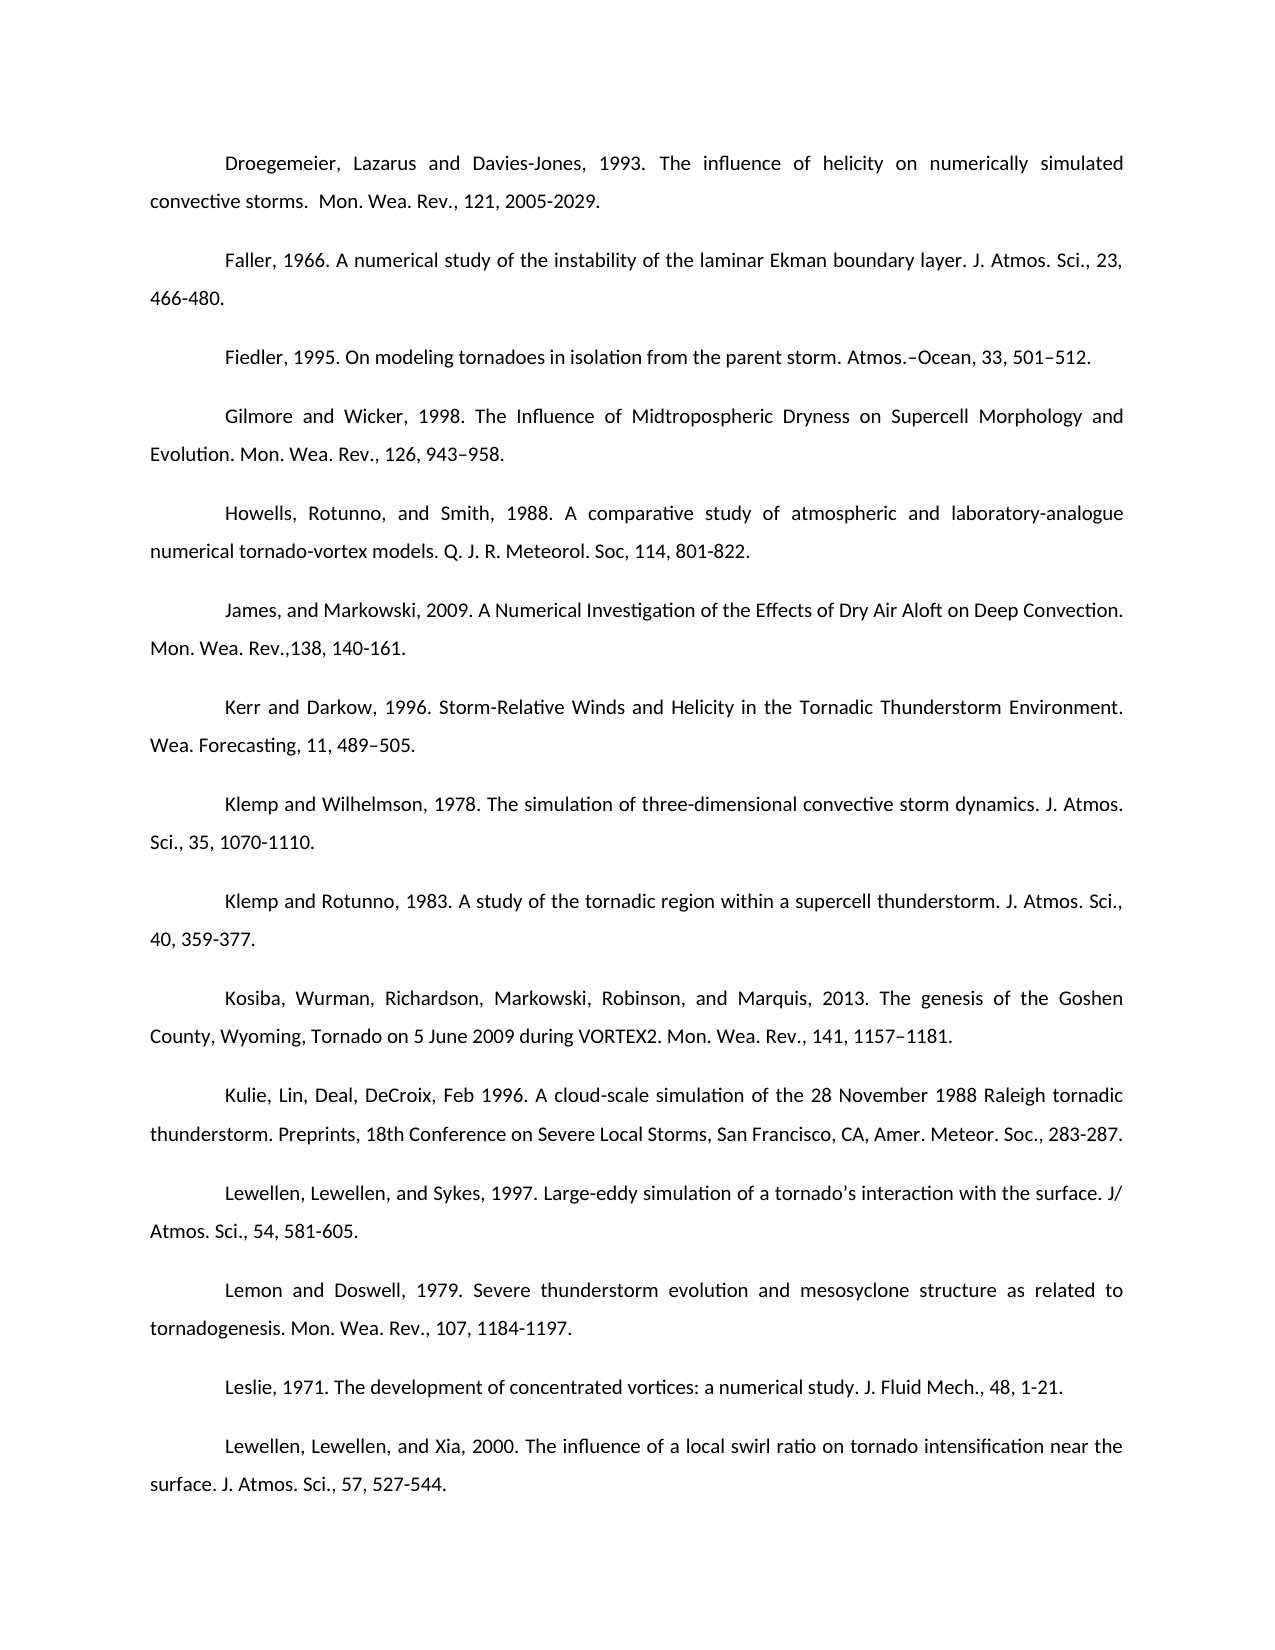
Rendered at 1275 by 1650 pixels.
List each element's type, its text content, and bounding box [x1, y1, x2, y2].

text Fiedler, 1995. On modeling tornadoes in isolation from the parent storm. Atmos.–Ocean, 33, 501–512. [150, 344, 1125, 369]
text Klemp and Wilhelmson, 1978. The simulation of three-dimensional convective storm dynamics. J. Atmos. Sci., 35, 1070-1110. [150, 791, 1125, 855]
text Droegemeier, Lazarus and Davies-Jones, 1993. The influence of helicity on numerically simulated convective storms. Mon. Wea. Rev., 121, 2005-2029. [150, 150, 1125, 213]
text Lewellen, Lewellen, and Xia, 2000. The influence of a local swirl ratio on tornado intensification near the surface. J. Atmos. Sci., 57, 527-544. [150, 1433, 1125, 1496]
text Kulie, Lin, Deal, DeCroix, Feb 1996. A cloud-scale simulation of the 28 November 1988 Raleigh tornadic thunderstorm. Preprints, 18th Conference on Severe Local Storms, San Francisco, CA, Amer. Meteor. Soc., 283-287. [150, 1083, 1125, 1146]
text Gilmore and Wicker, 1998. The Influence of Midtropospheric Dryness on Supercell Morphology and Evolution. Mon. Wea. Rev., 126, 943–958. [150, 403, 1125, 467]
text Lewellen, Lewellen, and Sykes, 1997. Large-eddy simulation of a tornado’s interaction with the surface. J/ Atmos. Sci., 54, 581-605. [150, 1180, 1125, 1243]
text Klemp and Rotunno, 1983. A study of the tornadic region within a supercell thunderstorm. J. Atmos. Sci., 40, 359-377. [150, 888, 1125, 952]
text James, and Markowski, 2009. A Numerical Investigation of the Effects of Dry Air Aloft on Deep Convection. Mon. Wea. Rev.,138, 140-161. [150, 597, 1125, 661]
text Kerr and Darkow, 1996. Storm-Relative Winds and Helicity in the Tornadic Thunderstorm Environment. Wea. Forecasting, 11, 489–505. [150, 694, 1125, 758]
text Howells, Rotunno, and Smith, 1988. A comparative study of atmospheric and laboratory-analogue numerical tornado-vortex models. Q. J. R. Meteorol. Soc, 114, 801-822. [150, 500, 1125, 564]
text Kosiba, Wurman, Richardson, Markowski, Robinson, and Marquis, 2013. The genesis of the Goshen County, Wyoming, Tornado on 5 June 2009 during VORTEX2. Mon. Wea. Rev., 141, 1157–1181. [150, 986, 1125, 1049]
text Lemon and Doswell, 1979. Severe thunderstorm evolution and mesosyclone structure as related to tornadogenesis. Mon. Wea. Rev., 107, 1184-1197. [150, 1277, 1125, 1340]
text Leslie, 1971. The development of concentrated vortices: a numerical study. J. Fluid Mech., 48, 1-21. [150, 1374, 1125, 1399]
text Faller, 1966. A numerical study of the instability of the laminar Ekman boundary layer. J. Atmos. Sci., 23, 466-480. [150, 247, 1125, 311]
